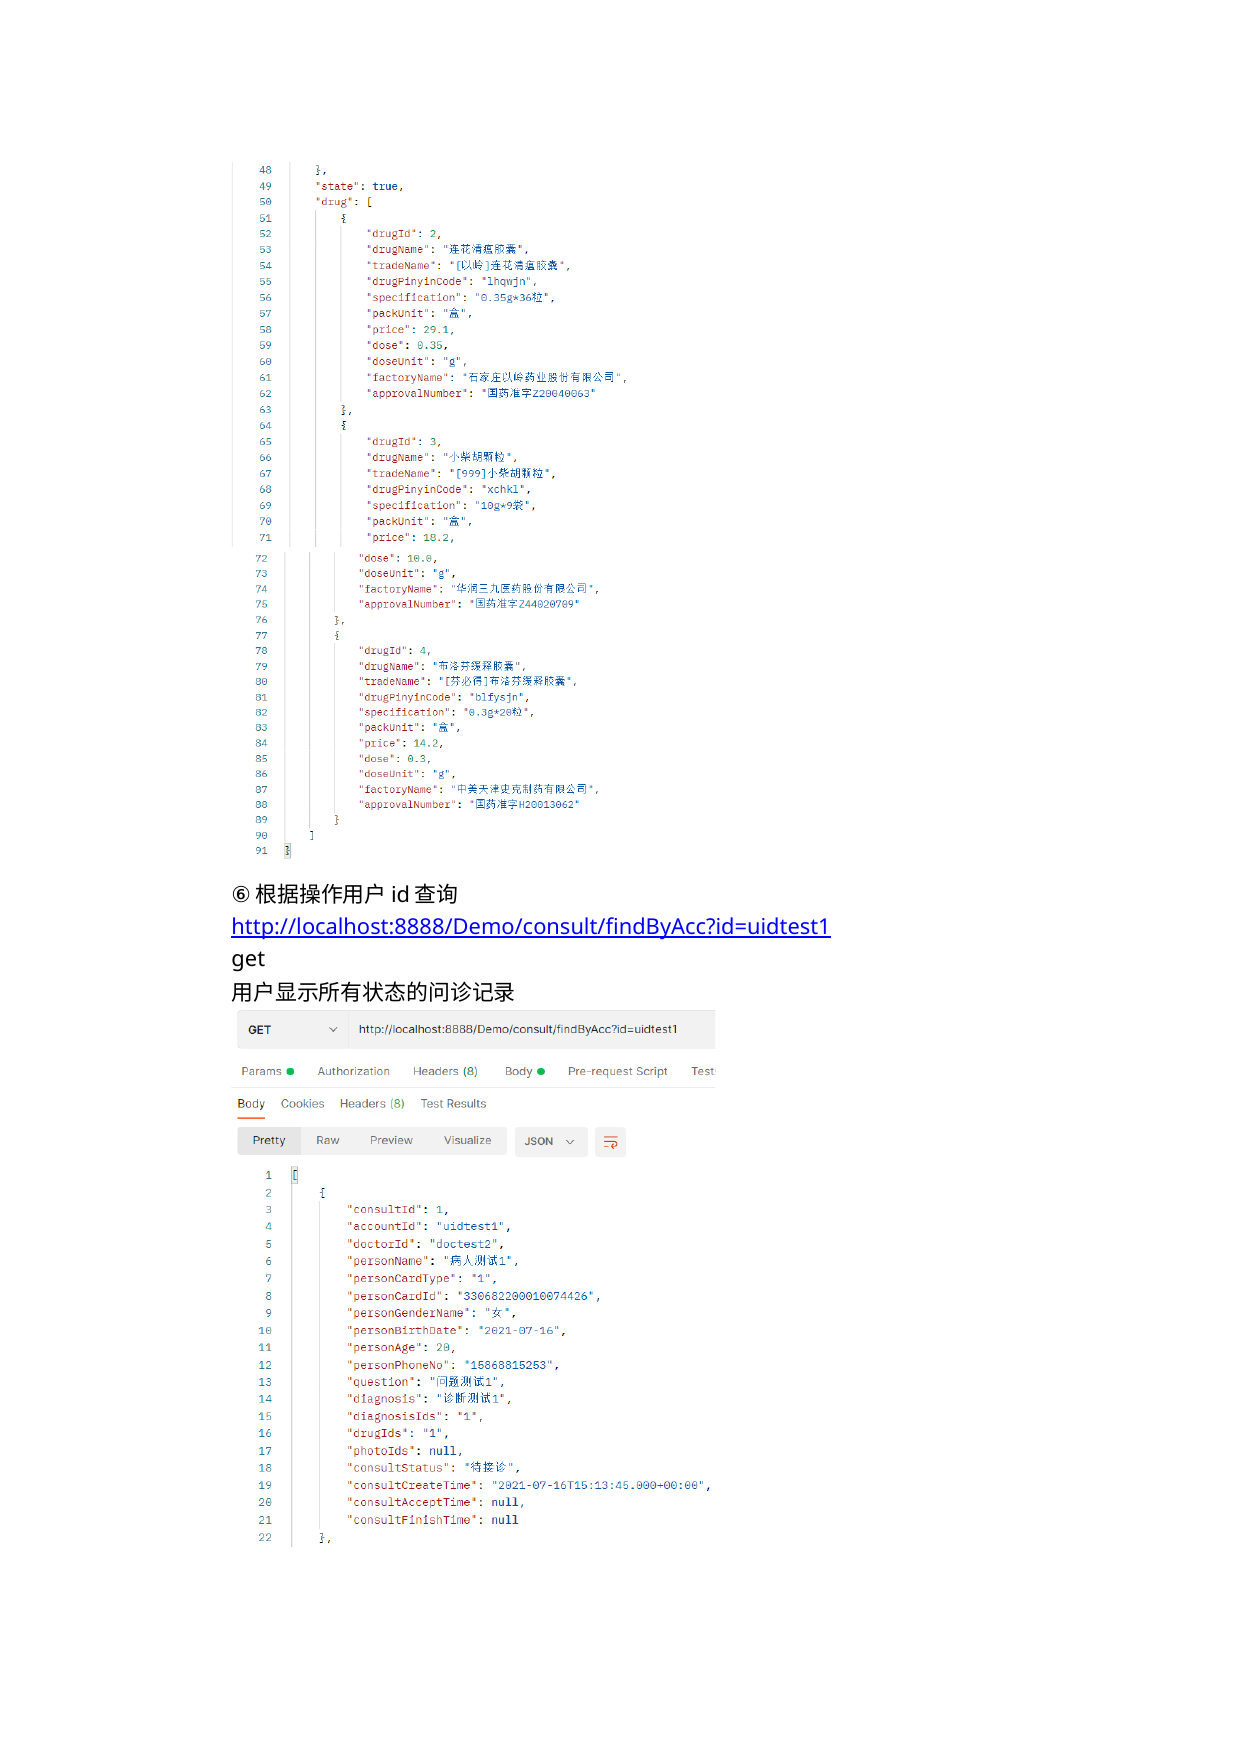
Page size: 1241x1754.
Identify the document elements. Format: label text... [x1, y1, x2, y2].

list get [187, 942, 1053, 974]
picture [231, 552, 704, 859]
list 用户显示所有状态的问诊记录 [187, 974, 1053, 1007]
list http://localhost:8888/Demo/consult/findByAcc?id=uidtest1 [187, 909, 1053, 942]
picture [231, 162, 751, 547]
picture [231, 1007, 716, 1547]
list ⑥根据操作用户id查询 [187, 877, 1053, 909]
